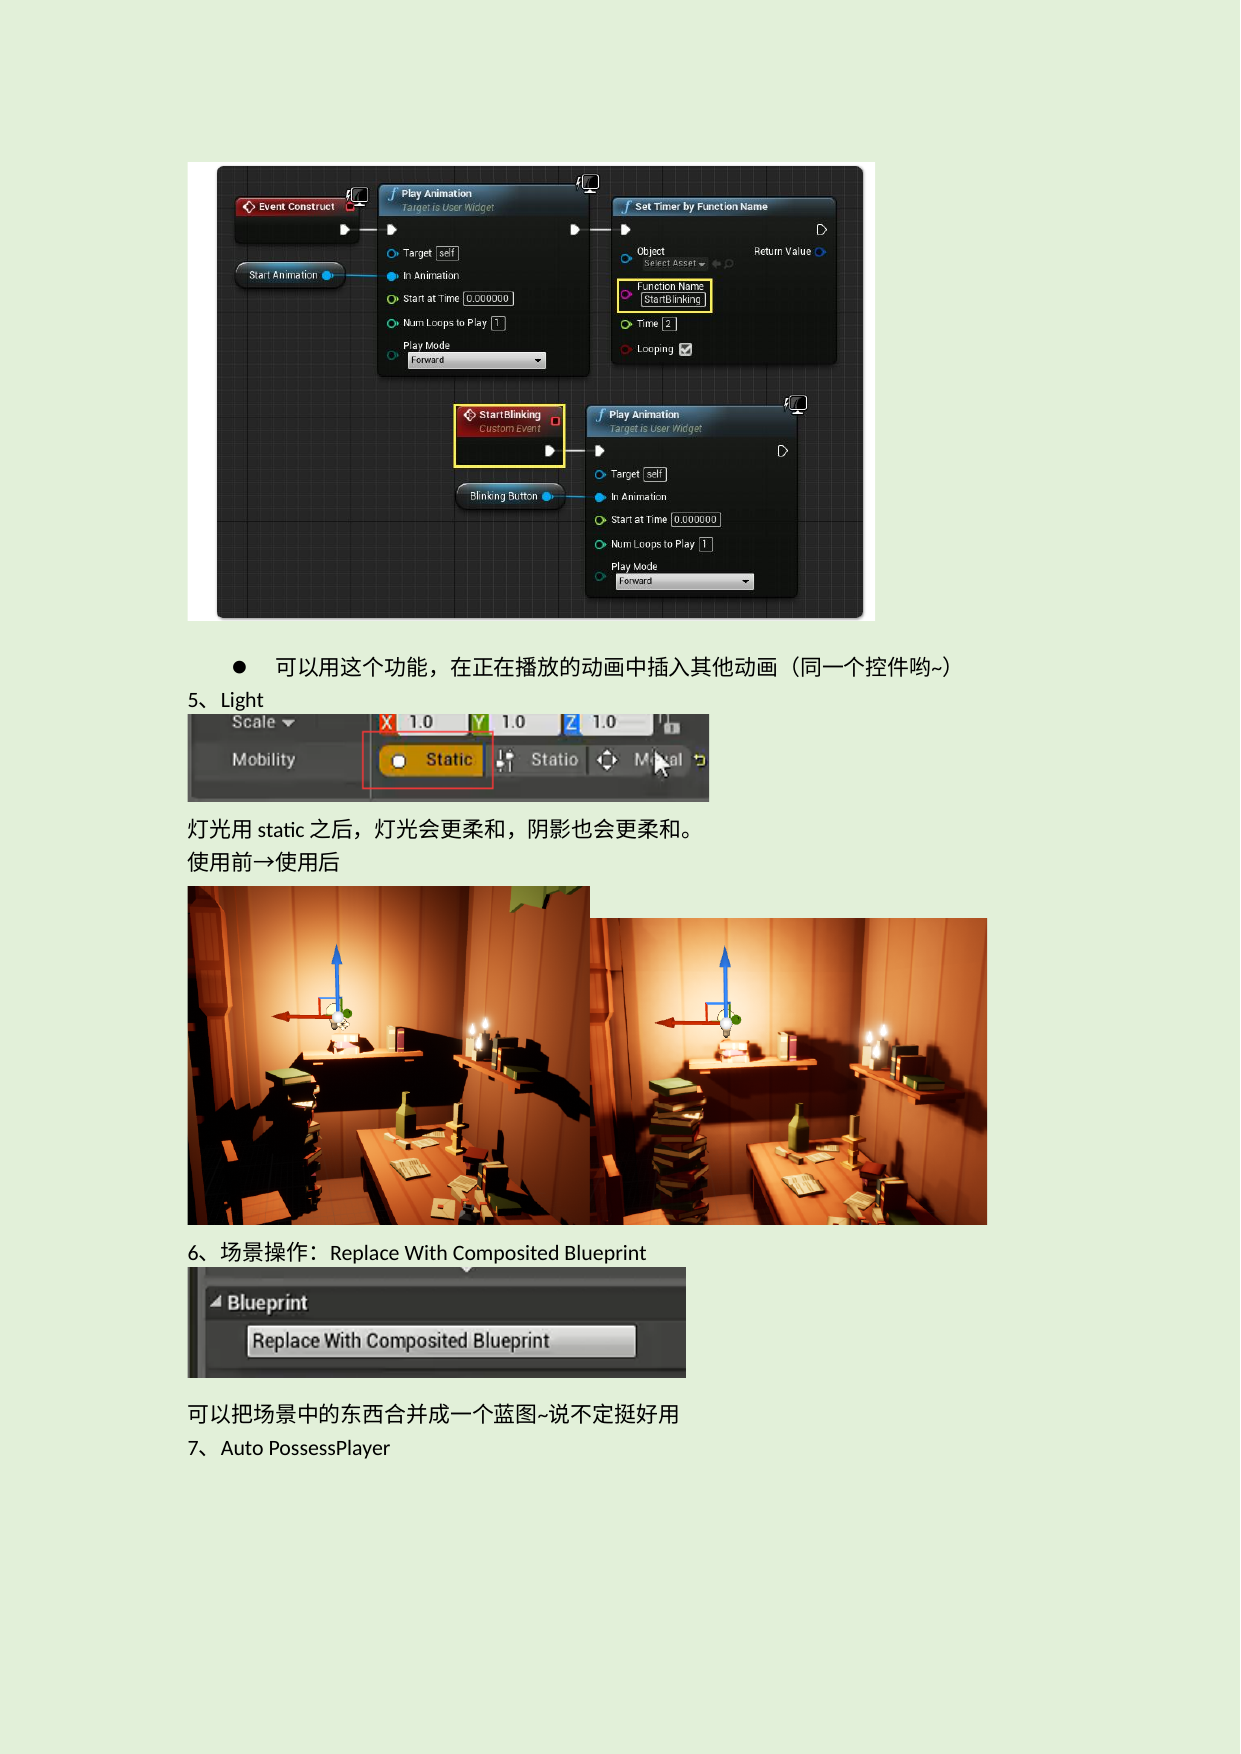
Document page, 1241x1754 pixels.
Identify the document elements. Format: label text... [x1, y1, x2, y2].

text 灯光用static之后，灯光会更柔和，阴影也会更柔和。 [187, 812, 1053, 844]
picture [187, 1267, 686, 1378]
picture [187, 714, 710, 802]
picture [187, 162, 876, 621]
list Auto PossessPlayer [187, 1429, 1053, 1462]
list 场景操作：Replace With Composited Blueprint [187, 1234, 1053, 1267]
text 使用前→使用后 [187, 844, 1053, 877]
list 可以用这个功能，在正在播放的动画中插入其他动画（同一个控件哟~） [231, 649, 1053, 682]
text 可以把场景中的东西合并成一个蓝图~说不定挺好用 [187, 1397, 1053, 1429]
picture [187, 886, 988, 1225]
list Light [187, 682, 1053, 714]
